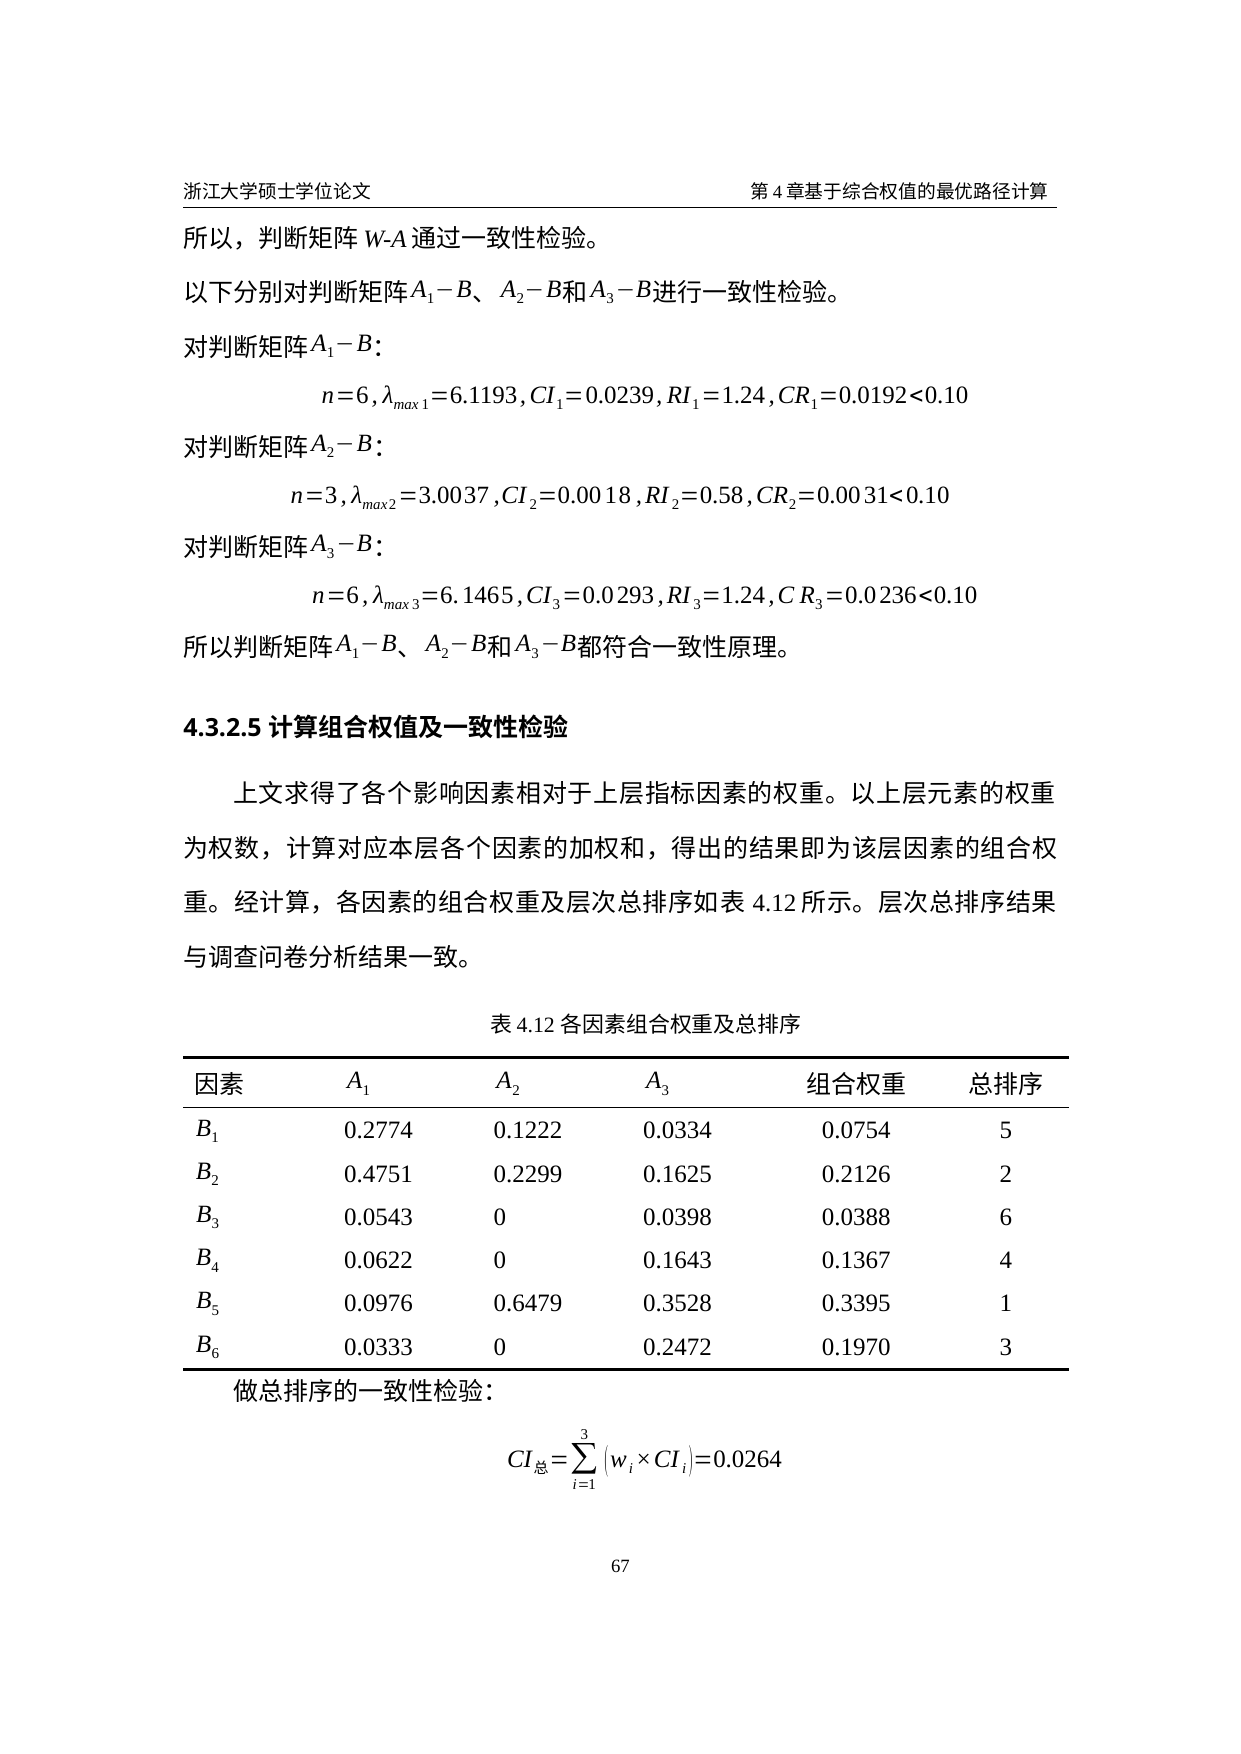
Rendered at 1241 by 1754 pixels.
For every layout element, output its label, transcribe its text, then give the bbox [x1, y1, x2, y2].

text 所以判断矩阵、和都符合一致性原理。 [183, 628, 1057, 664]
subtitle 计算组合权值及一致性检验 [183, 707, 1057, 743]
text 对判断矩阵： [183, 327, 1057, 363]
text 对判断矩阵： [183, 527, 1057, 564]
text 做总排序的一致性检验： [183, 1371, 1057, 1407]
text 对判断矩阵： [183, 427, 1057, 464]
text 以下分别对判断矩阵、和进行一致性检验。 [183, 273, 1057, 309]
text 所以，判断矩阵W-A通过一致性检验。 [183, 218, 1057, 255]
